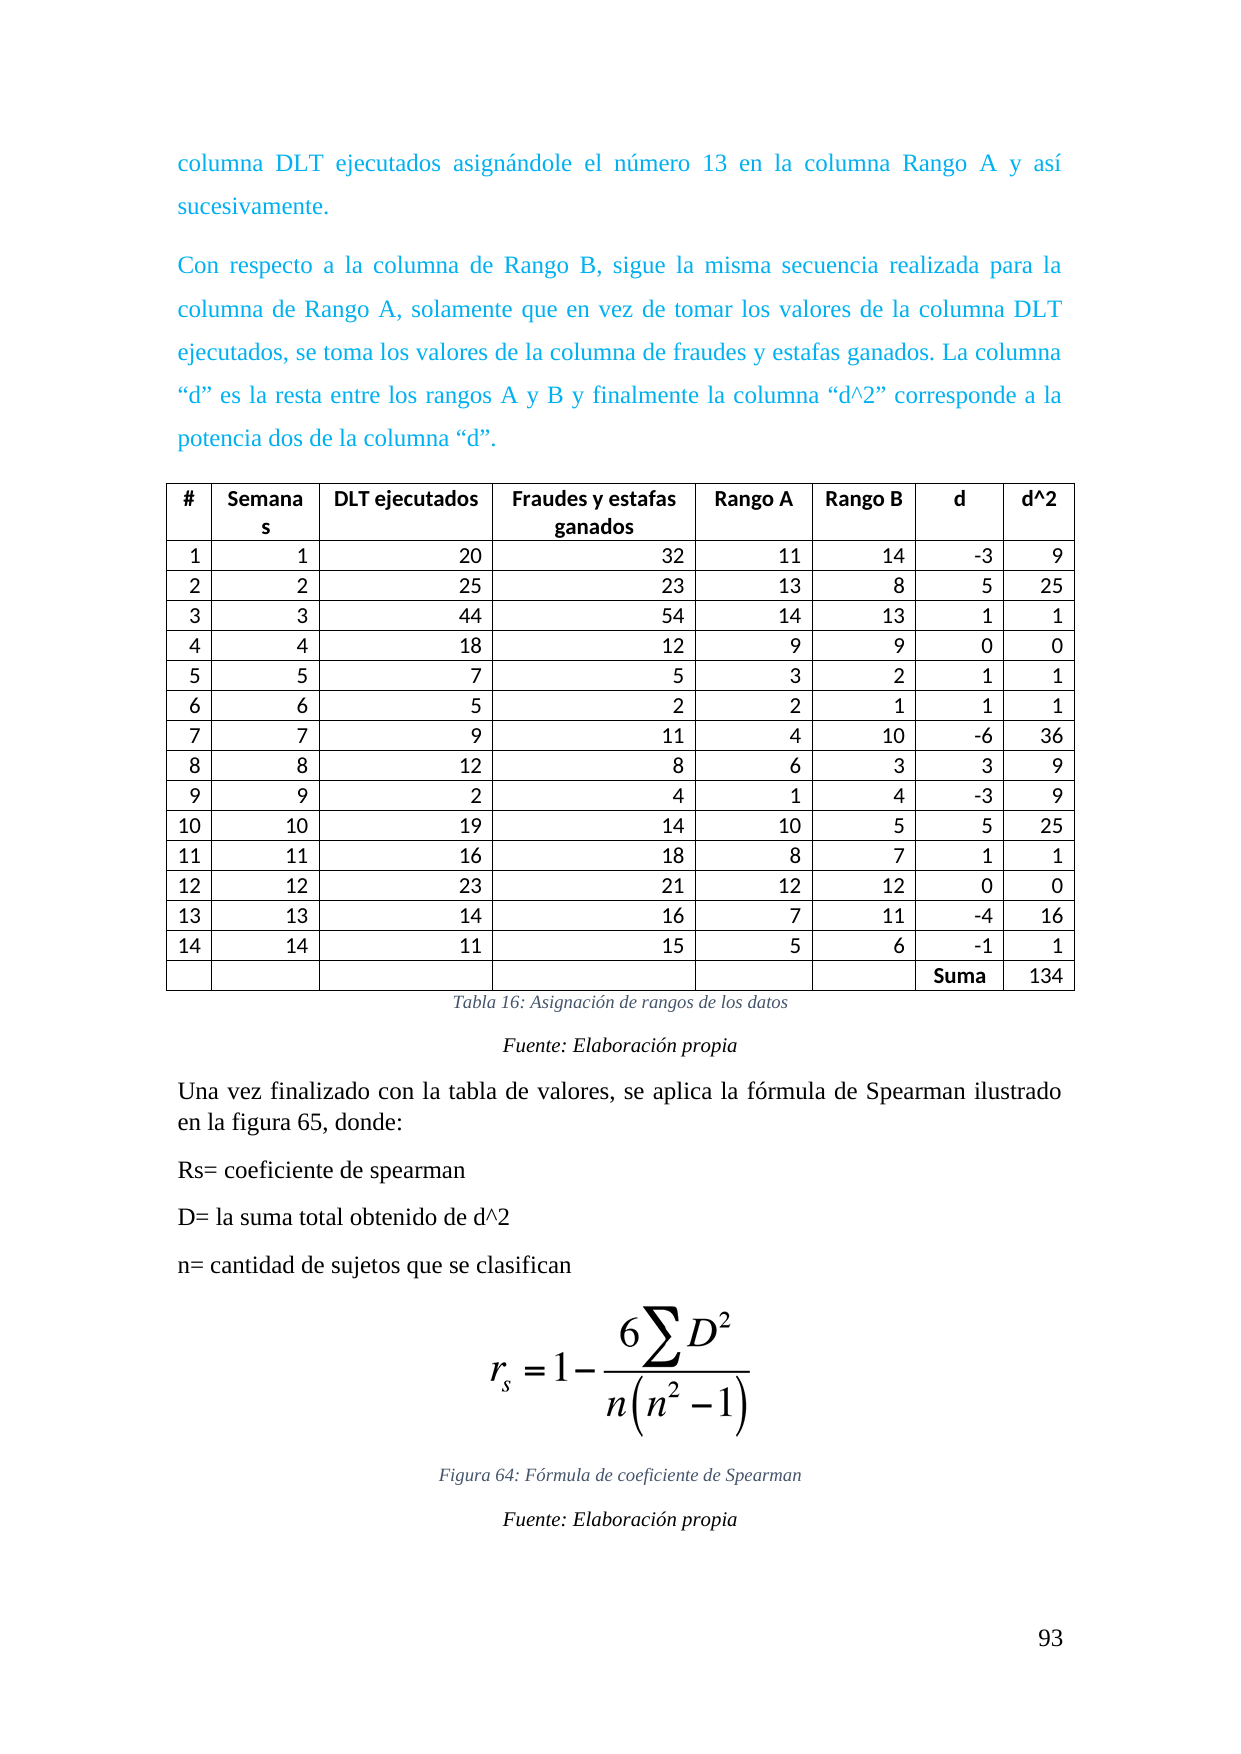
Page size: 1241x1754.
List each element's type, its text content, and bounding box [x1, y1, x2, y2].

table_cell 9 [1004, 781, 1074, 810]
table_cell 10 [167, 811, 211, 840]
table_cell 4 [212, 631, 319, 660]
table_cell 12 [696, 871, 812, 900]
table_cell 9 [167, 781, 211, 810]
table_cell 3 [212, 601, 319, 630]
table_cell 9 [1004, 541, 1074, 570]
table_cell 1 [916, 601, 1003, 630]
table_cell 11 [320, 931, 492, 960]
table_cell 4 [813, 781, 915, 810]
table_cell 1 [1004, 691, 1074, 720]
table_cell 1 [916, 661, 1003, 690]
table_cell 54 [493, 601, 695, 630]
table_cell 2 [212, 571, 319, 600]
table_cell [696, 961, 812, 990]
table_cell 14 [320, 901, 492, 930]
table_cell 8 [813, 571, 915, 600]
table_cell Suma [916, 961, 1003, 990]
table_cell 25 [1004, 571, 1074, 600]
table_cell 18 [320, 631, 492, 660]
table_cell 14 [212, 931, 319, 960]
table_cell 9 [696, 631, 812, 660]
table_cell -6 [916, 721, 1003, 750]
table_cell 10 [696, 811, 812, 840]
table_cell 5 [696, 931, 812, 960]
table_cell 25 [1004, 811, 1074, 840]
table_cell 16 [320, 841, 492, 870]
table_cell 25 [320, 571, 492, 600]
table_cell 21 [493, 871, 695, 900]
table_cell 11 [493, 721, 695, 750]
table_cell 11 [212, 841, 319, 870]
table_cell 7 [167, 721, 211, 750]
table_cell 13 [167, 901, 211, 930]
table_cell 0 [916, 871, 1003, 900]
table_cell [813, 961, 915, 990]
table_cell 3 [813, 751, 915, 780]
table_cell 2 [493, 691, 695, 720]
table_header d^2 [1004, 484, 1074, 540]
table_cell 6 [212, 691, 319, 720]
table_cell 5 [320, 691, 492, 720]
table_cell 13 [696, 571, 812, 600]
table_cell 1 [916, 841, 1003, 870]
table_cell 2 [696, 691, 812, 720]
table_cell 5 [916, 571, 1003, 600]
table_cell 0 [916, 631, 1003, 660]
table_cell 16 [1004, 901, 1074, 930]
text n= cantidad de sujetos que se clasifican [177, 1250, 1063, 1279]
table_cell 14 [493, 811, 695, 840]
table_cell 7 [320, 661, 492, 690]
table_cell 5 [493, 661, 695, 690]
table_cell 0 [1004, 871, 1074, 900]
table_cell 20 [320, 541, 492, 570]
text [177, 148, 1063, 219]
text Rs= coeficiente de spearman [177, 1155, 1063, 1183]
table_cell 134 [1004, 961, 1074, 990]
text Una vez finalizado con la tabla de valores, se aplica la fórmula de Spearman ilustrado en la figura 65, donde: [177, 1076, 1063, 1136]
table_cell 16 [493, 901, 695, 930]
table_cell 1 [167, 541, 211, 570]
table_cell 4 [696, 721, 812, 750]
table_cell 1 [813, 691, 915, 720]
table_cell -3 [916, 781, 1003, 810]
table_cell 9 [212, 781, 319, 810]
table_cell 1 [212, 541, 319, 570]
text Fuente: Elaboración propia [177, 1033, 1063, 1057]
table_cell 6 [813, 931, 915, 960]
table_cell 7 [813, 841, 915, 870]
table_cell 9 [813, 631, 915, 660]
table_cell 1 [1004, 931, 1074, 960]
table_cell 8 [167, 751, 211, 780]
table_cell 14 [696, 601, 812, 630]
table_cell 19 [320, 811, 492, 840]
table_cell 5 [167, 661, 211, 690]
table_header Semanas [212, 484, 319, 540]
table_cell [493, 961, 695, 990]
table_cell 23 [493, 571, 695, 600]
table_cell 1 [1004, 601, 1074, 630]
text Con respecto a la columna de Rango B, sigue la misma secuencia realizada para la columna de Rango A, solamente que en vez de tomar los valores de la columna DLT ejecutados, se toma los valores de la columna de fraudes y estafas ganados. La columna “d” es la resta entre los rangos A y B y finalmente la columna “d^2” corresponde a la potencia dos de la columna “d”. [177, 251, 1063, 452]
table_cell 9 [320, 721, 492, 750]
table_cell 14 [813, 541, 915, 570]
table_cell 6 [167, 691, 211, 720]
table_cell 1 [696, 781, 812, 810]
table_cell 4 [493, 781, 695, 810]
table_cell 2 [167, 571, 211, 600]
table_cell 13 [212, 901, 319, 930]
table_cell 18 [493, 841, 695, 870]
table_cell 2 [813, 661, 915, 690]
table_cell 3 [916, 751, 1003, 780]
table_header Rango B [813, 484, 915, 540]
picture [485, 1297, 756, 1446]
table_cell 44 [320, 601, 492, 630]
table_cell 12 [212, 871, 319, 900]
table_cell 10 [212, 811, 319, 840]
table_cell 9 [1004, 751, 1074, 780]
table_cell 32 [493, 541, 695, 570]
table_header Fraudes y estafas ganados [493, 484, 695, 540]
table_cell [167, 961, 211, 990]
table_cell 2 [320, 781, 492, 810]
table_cell 6 [696, 751, 812, 780]
table_cell 5 [813, 811, 915, 840]
table_cell 11 [696, 541, 812, 570]
table_cell 0 [1004, 631, 1074, 660]
table_cell 14 [167, 931, 211, 960]
table_cell 12 [167, 871, 211, 900]
table_cell -1 [916, 931, 1003, 960]
table_cell -3 [916, 541, 1003, 570]
table_cell 8 [493, 751, 695, 780]
table_cell 36 [1004, 721, 1074, 750]
table_cell 11 [167, 841, 211, 870]
table_header Rango A [696, 484, 812, 540]
table_cell 12 [813, 871, 915, 900]
text D= la suma total obtenido de d^2 [177, 1202, 1063, 1231]
table_cell 12 [320, 751, 492, 780]
table_header d [916, 484, 1003, 540]
table_cell 8 [696, 841, 812, 870]
table_cell 1 [1004, 841, 1074, 870]
table_cell -4 [916, 901, 1003, 930]
table_cell 13 [813, 601, 915, 630]
text Fuente: Elaboración propia [177, 1506, 1063, 1531]
table_cell 5 [916, 811, 1003, 840]
table_cell 23 [320, 871, 492, 900]
table_cell [212, 961, 319, 990]
table_cell [320, 961, 492, 990]
table_cell 1 [916, 691, 1003, 720]
table_cell 10 [813, 721, 915, 750]
table_cell 15 [493, 931, 695, 960]
table_cell 1 [1004, 661, 1074, 690]
table_cell 11 [813, 901, 915, 930]
table_cell 12 [493, 631, 695, 660]
table_cell 3 [696, 661, 812, 690]
table_cell 3 [167, 601, 211, 630]
table_cell 5 [212, 661, 319, 690]
table_header # [167, 484, 211, 540]
table_cell 7 [212, 721, 319, 750]
table_header DLT ejecutados [320, 484, 492, 540]
table_cell 8 [212, 751, 319, 780]
table_cell 7 [696, 901, 812, 930]
table_cell 4 [167, 631, 211, 660]
